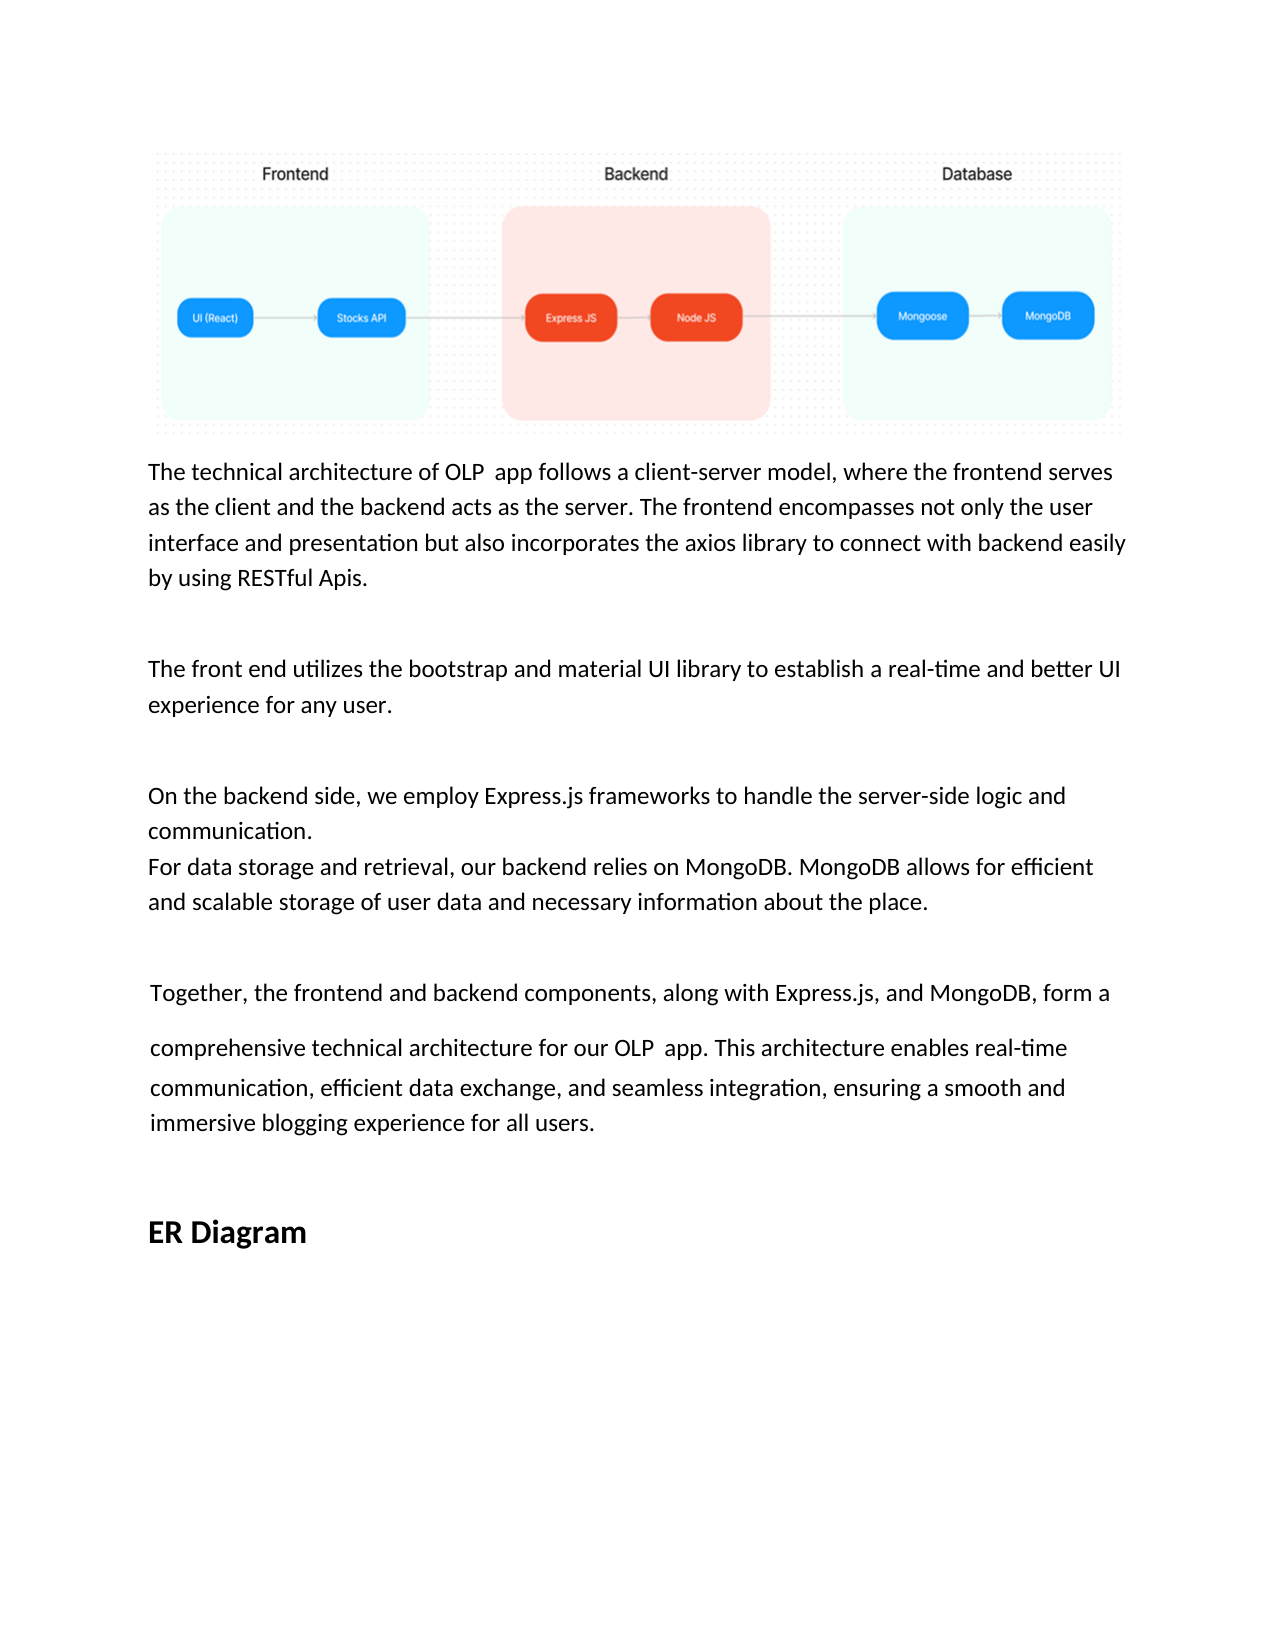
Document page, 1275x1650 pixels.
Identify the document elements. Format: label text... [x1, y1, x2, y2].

text The front end utilizes the bootstrap and material UI library to establish a real-time and better UI experience for any user. [148, 653, 1127, 719]
text For data storage and retrieval, our backend relies on MongoDB. MongoDB allows for efficient and scalable storage of user data and necessary information about the place. [148, 851, 1127, 917]
picture [150, 150, 1125, 434]
text ER Diagram [148, 1211, 1127, 1252]
text Together, the frontend and backend components, along with Express.js, and MongoDB, form a comprehensive technical architecture for our OLP app. This architecture enables real-time communication, efficient data exchange, and seamless integration, ensuring a smooth and immersive blogging experience for all users. [150, 978, 1125, 1138]
text The technical architecture of OLP app follows a client-server model, where the frontend serves as the client and the backend acts as the server. The frontend encompasses not only the user interface and presentation but also incorporates the axios library to connect with backend easily by using RESTful Apis. [148, 456, 1127, 592]
text On the backend side, we employ Express.js frameworks to handle the server-side logic and communication. [148, 780, 1127, 846]
